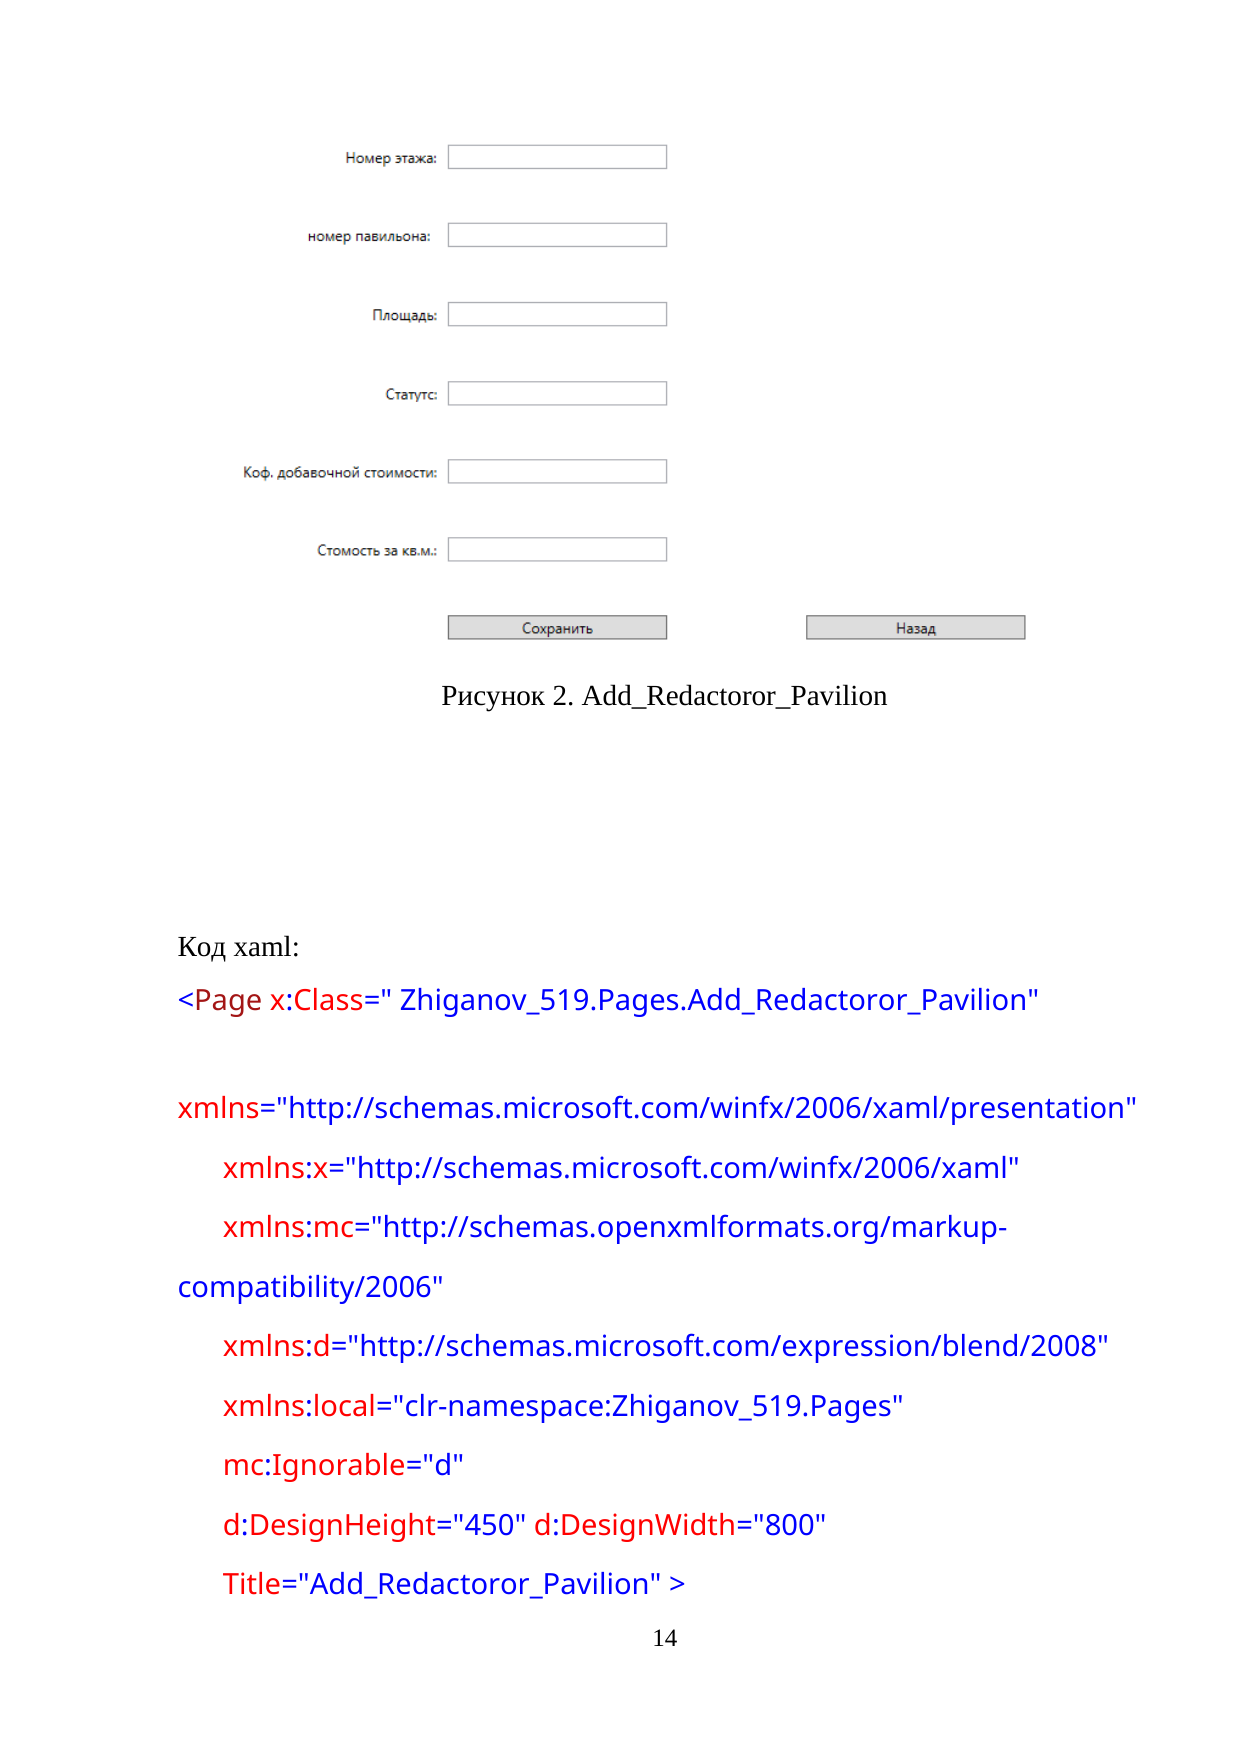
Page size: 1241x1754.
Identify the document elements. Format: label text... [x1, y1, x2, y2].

text xmlns="http://schemas.microsoft.com/winfx/2006/xaml/presentation" [177, 1039, 1152, 1127]
text xmlns:d="http://schemas.microsoft.com/expression/blend/2008" [177, 1326, 1152, 1365]
text mc:Ignorable="d" [177, 1444, 1152, 1484]
text Код xaml: [177, 929, 1152, 963]
text <Page x:Class=" Zhiganov_519.Pages.Add_Redactoror_Pavilion" [177, 979, 1152, 1019]
text xmlns:mc="http://schemas.openxmlformats.org/markup-compatibility/2006" [177, 1207, 1152, 1306]
text d:DesignHeight="450" d:DesignWidth="800" [177, 1504, 1152, 1544]
text xmlns:x="http://schemas.microsoft.com/winfx/2006/xaml" [177, 1147, 1152, 1187]
picture [177, 118, 1050, 664]
text Title="Add_Redactoror_Pavilion" > [177, 1563, 1152, 1603]
text Рисунок 2. Add_Redactoror_Pavilion [177, 678, 1152, 711]
text xmlns:local="clr-namespace:Zhiganov_519.Pages" [177, 1385, 1152, 1425]
